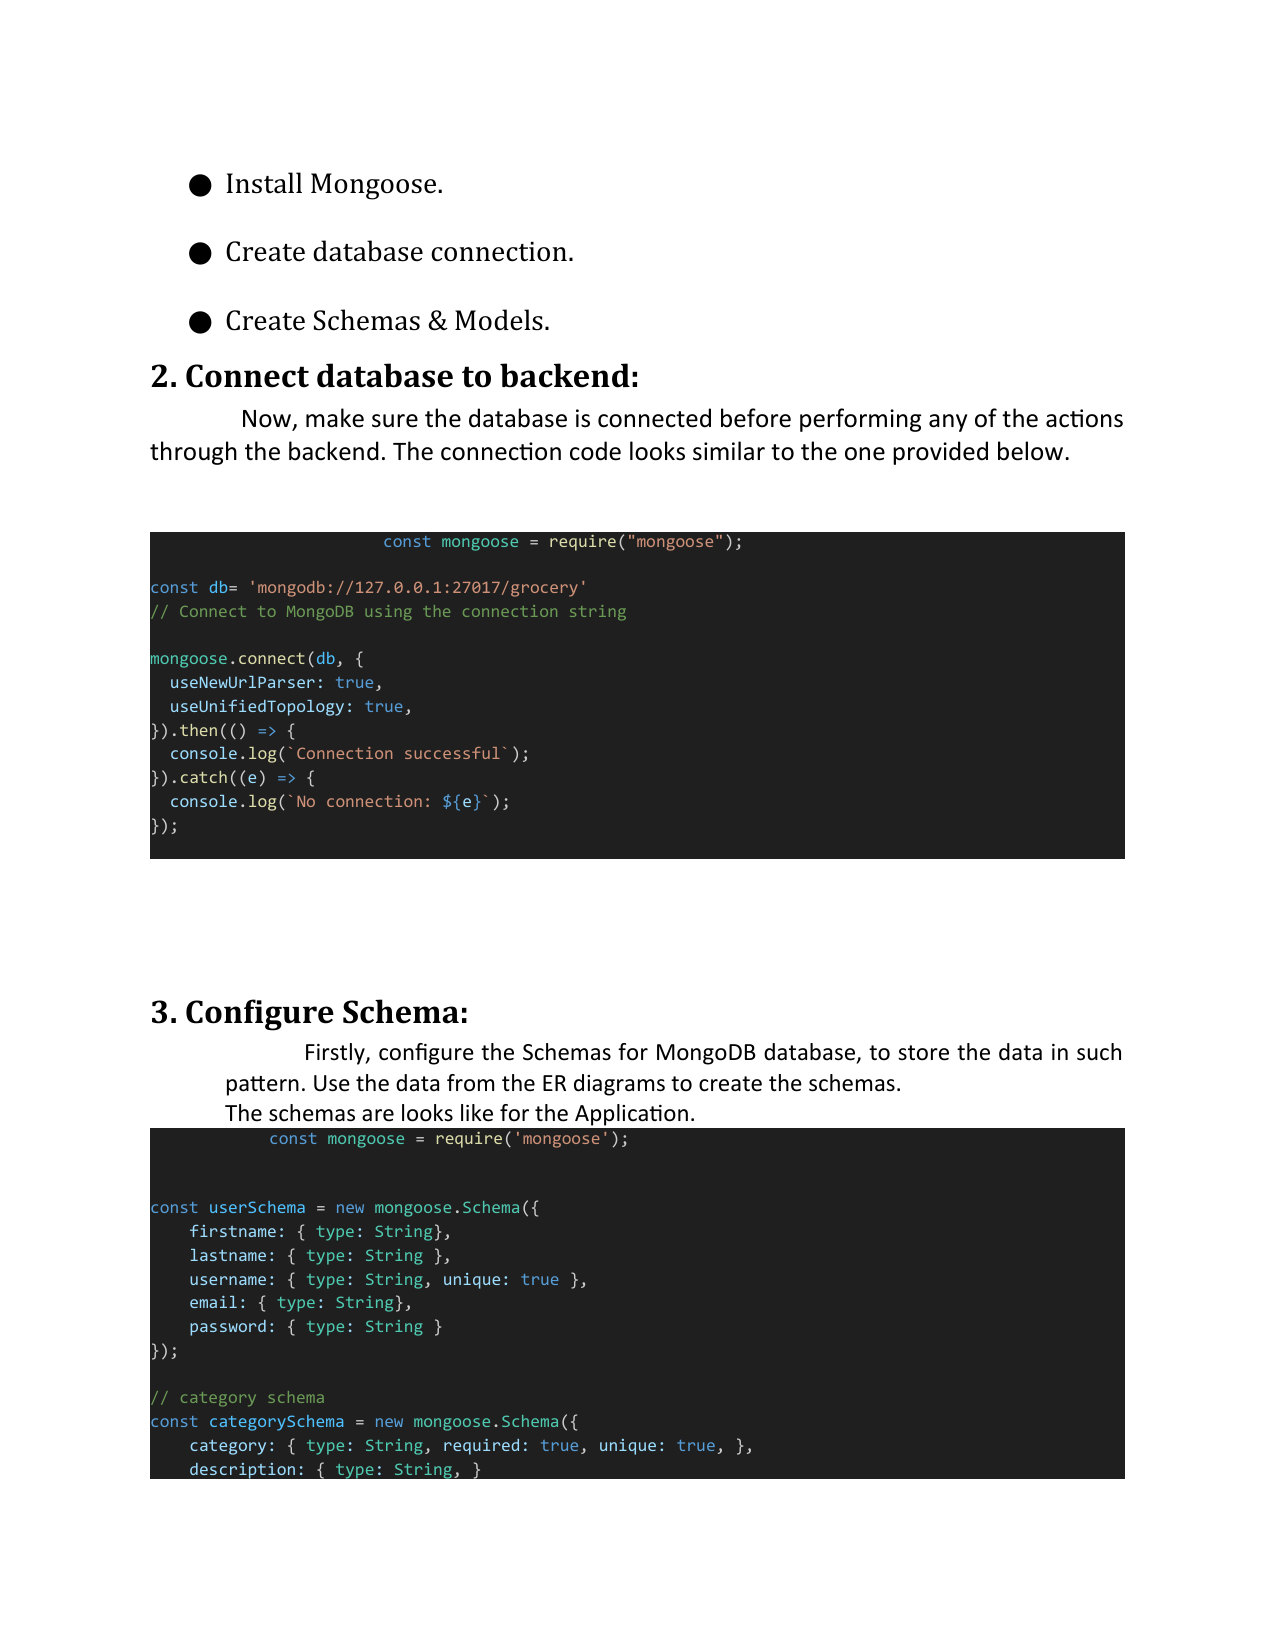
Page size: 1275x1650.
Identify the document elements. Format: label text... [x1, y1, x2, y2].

text const categorySchema = new mongoose.Schema({ [150, 1411, 1125, 1432]
text }).catch((e) => { [150, 767, 1125, 788]
text const db= 'mongodb://127.0.0.1:27017/grocery' [150, 577, 1125, 598]
text useNewUrlParser: true, [150, 672, 1125, 693]
text email: { type: String}, [150, 1292, 1125, 1313]
text lastname: { type: String }, [150, 1245, 1125, 1266]
text // Connect to MongoDB using the connection string [150, 601, 1125, 622]
text const mongoose = require("mongoose"); [150, 532, 1125, 552]
text The schemas are looks like for the Application. [225, 1097, 1125, 1128]
text useUnifiedTopology: true, [150, 696, 1125, 717]
text 3. Configure Schema: [150, 992, 1125, 1031]
list Create database connection. [187, 219, 1125, 278]
text console.log(`Connection successful`); [150, 744, 1125, 764]
text const mongoose = require('mongoose'); [150, 1128, 1125, 1149]
text firstname: { type: String}, [150, 1221, 1125, 1242]
text }); [150, 815, 1125, 836]
text console.log(`No connection: ${e}`); [150, 791, 1125, 812]
text username: { type: String, unique: true }, [150, 1269, 1125, 1289]
text description: { type: String, } [150, 1459, 1125, 1479]
text Firstly, configure the Schemas for MongoDB database, to store the data in such pattern. Use the data from the ER diagrams to create the schemas. [225, 1036, 1125, 1097]
text const userSchema = new mongoose.Schema({ [150, 1197, 1125, 1218]
text Now, make sure the database is connected before performing any of the actions through the backend. The connection code looks similar to the one provided below. [150, 401, 1125, 467]
text mongoose.connect(db, { [150, 649, 1125, 669]
text }); [150, 1340, 1125, 1361]
list Create Schemas & Models. [187, 287, 1125, 347]
text password: { type: String } [150, 1316, 1125, 1337]
text }).then(() => { [150, 720, 1125, 741]
text 2. Connect database to backend: [150, 356, 1125, 395]
text category: { type: String, required: true, unique: true, }, [150, 1435, 1125, 1456]
list Install Mongoose. [187, 150, 1125, 210]
text // category schema [150, 1387, 1125, 1408]
